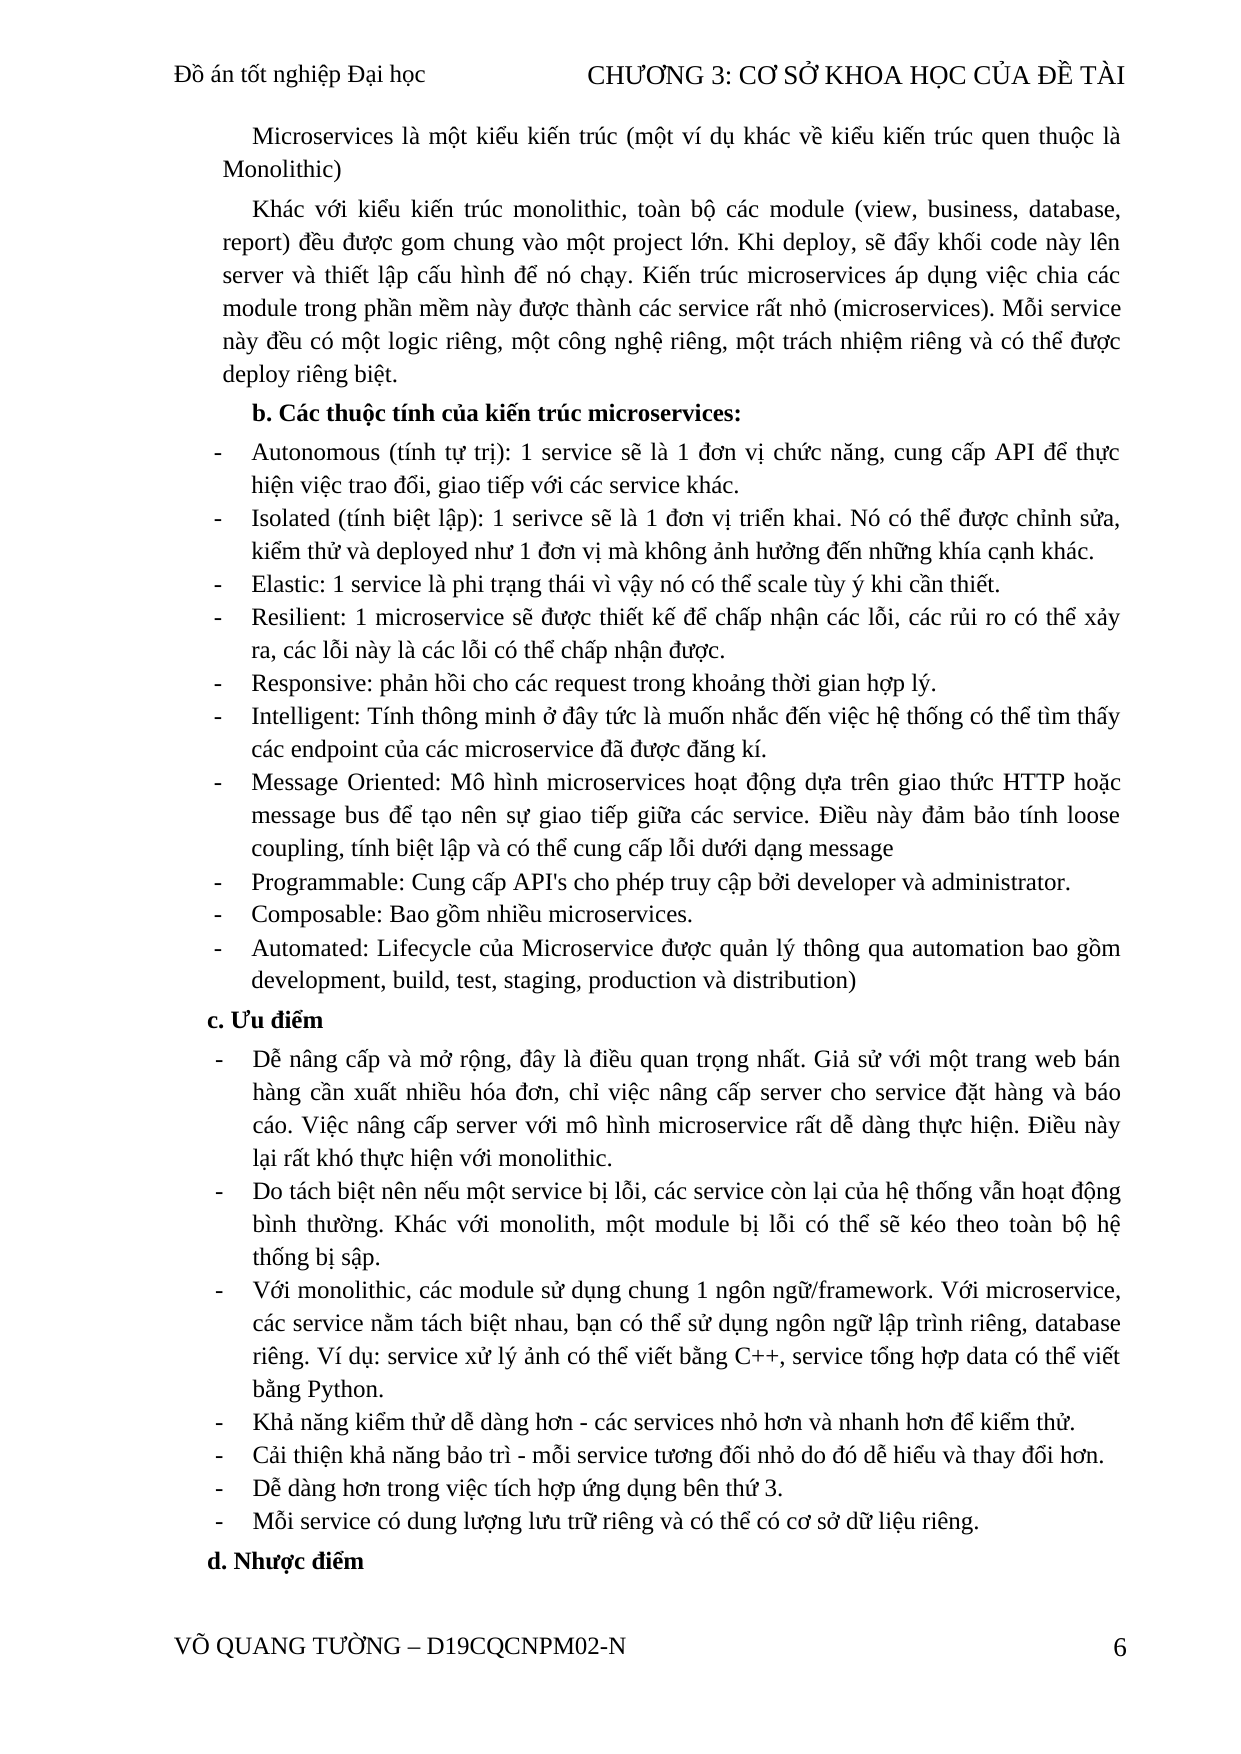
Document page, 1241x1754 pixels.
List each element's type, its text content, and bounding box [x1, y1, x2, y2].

list Programmable: Cung cấp API's cho phép truy cập bởi developer và administrator. [213, 867, 1122, 895]
text Microservices là một kiểu kiến trúc (một ví dụ khác về kiểu kiến trúc quen thuộc là Monolithic) [222, 121, 1122, 183]
list Intelligent: Tính thông minh ở đây tức là muốn nhắc đến việc hệ thống có thể tìm thấy các endpoint của các microservice đã được đăng kí. [213, 701, 1122, 763]
list Do tách biệt nên nếu một service bị lỗi, các service còn lại của hệ thống vẫn hoạt động bình thường. Khác với monolith, một module bị lỗi có thể sẽ kéo theo toàn bộ hệ thống bị sập. [215, 1176, 1122, 1271]
list Autonomous (tính tự trị): 1 service sẽ là 1 đơn vị chức năng, cung cấp API để thực hiện việc trao đổi, giao tiếp với các service khác. [213, 437, 1122, 499]
list Responsive: phản hồi cho các request trong khoảng thời gian hợp lý. [213, 668, 1122, 697]
list Với monolithic, các module sử dụng chung 1 ngôn ngữ/framework. Với microservice, các service nằm tách biệt nhau, bạn có thể sử dụng ngôn ngữ lập trình riêng, database riêng. Ví dụ: service xử lý ảnh có thể viết bằng C++, service tổng hợp data có thể viết bằng Python. [215, 1275, 1122, 1403]
text d. Nhược điểm [207, 1546, 1122, 1574]
list Cải thiện khả năng bảo trì - mỗi service tương đối nhỏ do đó dễ hiểu và thay đổi hơn. [215, 1440, 1122, 1469]
list Dễ dàng hơn trong việc tích hợp ứng dụng bên thứ 3. [215, 1473, 1122, 1502]
list Automated: Lifecycle của Microservice được quản lý thông qua automation bao gồm development, build, test, staging, production và distribution) [213, 933, 1122, 994]
list Dễ nâng cấp và mở rộng, đây là điều quan trọng nhất. Giả sử với một trang web bán hàng cần xuất nhiều hóa đơn, chỉ việc nâng cấp server cho service đặt hàng và báo cáo. Việc nâng cấp server với mô hình microservice rất dễ dàng thực hiện. Điều này lại rất khó thực hiện với monolithic. [215, 1044, 1122, 1172]
list Mỗi service có dung lượng lưu trữ riêng và có thể có cơ sở dữ liệu riêng. [215, 1506, 1122, 1535]
list Message Oriented: Mô hình microservices hoạt động dựa trên giao thức HTTP hoặc message bus để tạo nên sự giao tiếp giữa các service. Điều này đảm bảo tính loose coupling, tính biệt lập và có thể cung cấp lỗi dưới dạng message [213, 767, 1122, 862]
list Composable: Bao gồm nhiều microservices. [213, 899, 1122, 928]
list Isolated (tính biệt lập): 1 serivce sẽ là 1 đơn vị triển khai. Nó có thể được chỉnh sửa, kiểm thử và deployed như 1 đơn vị mà không ảnh hưởng đến những khía cạnh khác. [213, 503, 1122, 565]
list Elastic: 1 service là phi trạng thái vì vậy nó có thể scale tùy ý khi cần thiết. [213, 569, 1122, 598]
text Khác với kiểu kiến trúc monolithic, toàn bộ các module (view, business, database, report) đều được gom chung vào một project lớn. Khi deploy, sẽ đẩy khối code này lên server và thiết lập cấu hình để nó chạy. Kiến trúc microservices áp dụng việc chia các module trong phần mềm này được thành các service rất nhỏ (microservices). Mỗi service này đều có một logic riêng, một công nghệ riêng, một trách nhiệm riêng và có thể được deploy riêng biệt. [222, 194, 1122, 387]
list Khả năng kiểm thử dễ dàng hơn - các services nhỏ hơn và nhanh hơn để kiểm thử. [215, 1407, 1122, 1436]
text b. Các thuộc tính của kiến trúc microservices: [222, 398, 1122, 427]
list Resilient: 1 microservice sẽ được thiết kế để chấp nhận các lỗi, các rủi ro có thể xảy ra, các lỗi này là các lỗi có thể chấp nhận được. [213, 602, 1122, 664]
text c. Ưu điểm [207, 1005, 1122, 1034]
